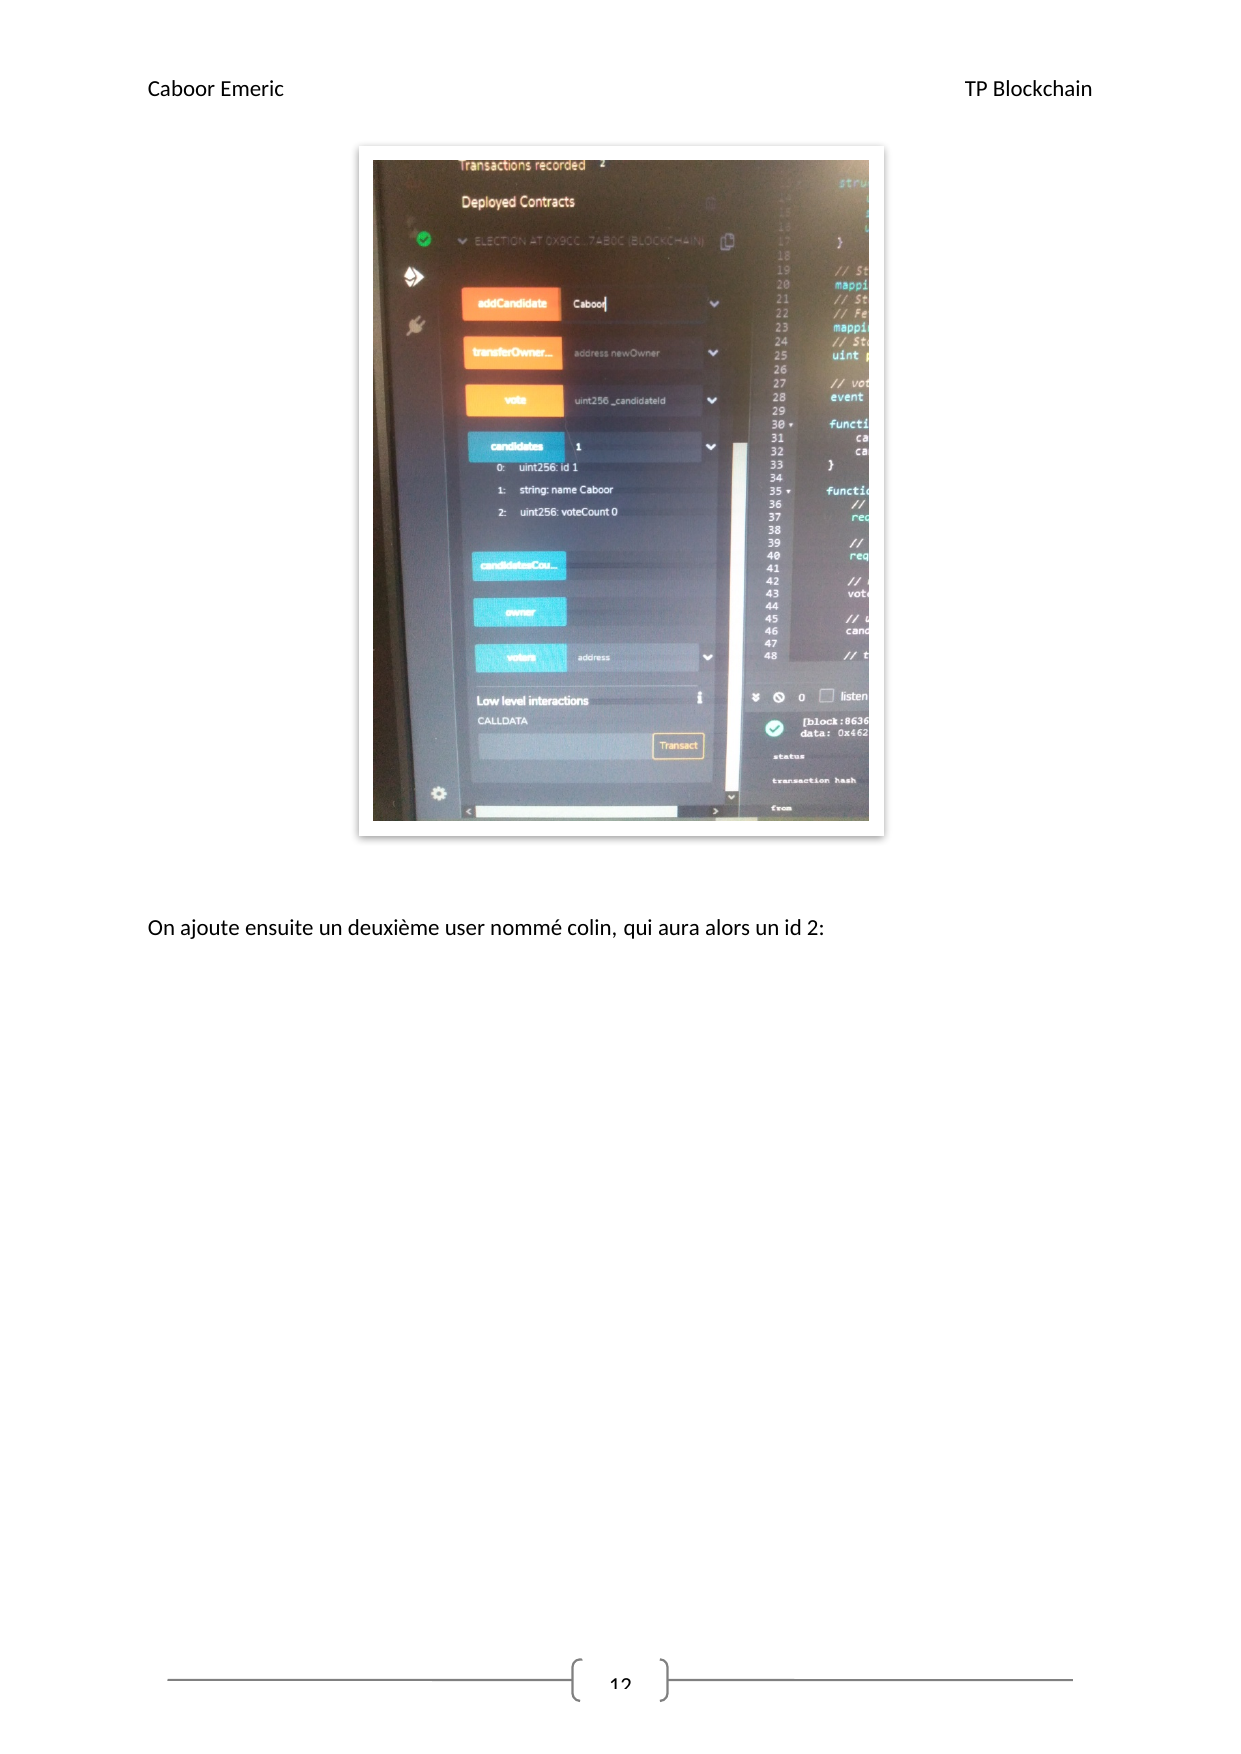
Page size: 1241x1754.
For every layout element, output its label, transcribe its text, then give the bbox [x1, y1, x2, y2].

text On ajoute ensuite un deuxième user nommé colin, qui aura alors un id 2: [148, 913, 1093, 941]
picture [373, 160, 869, 821]
